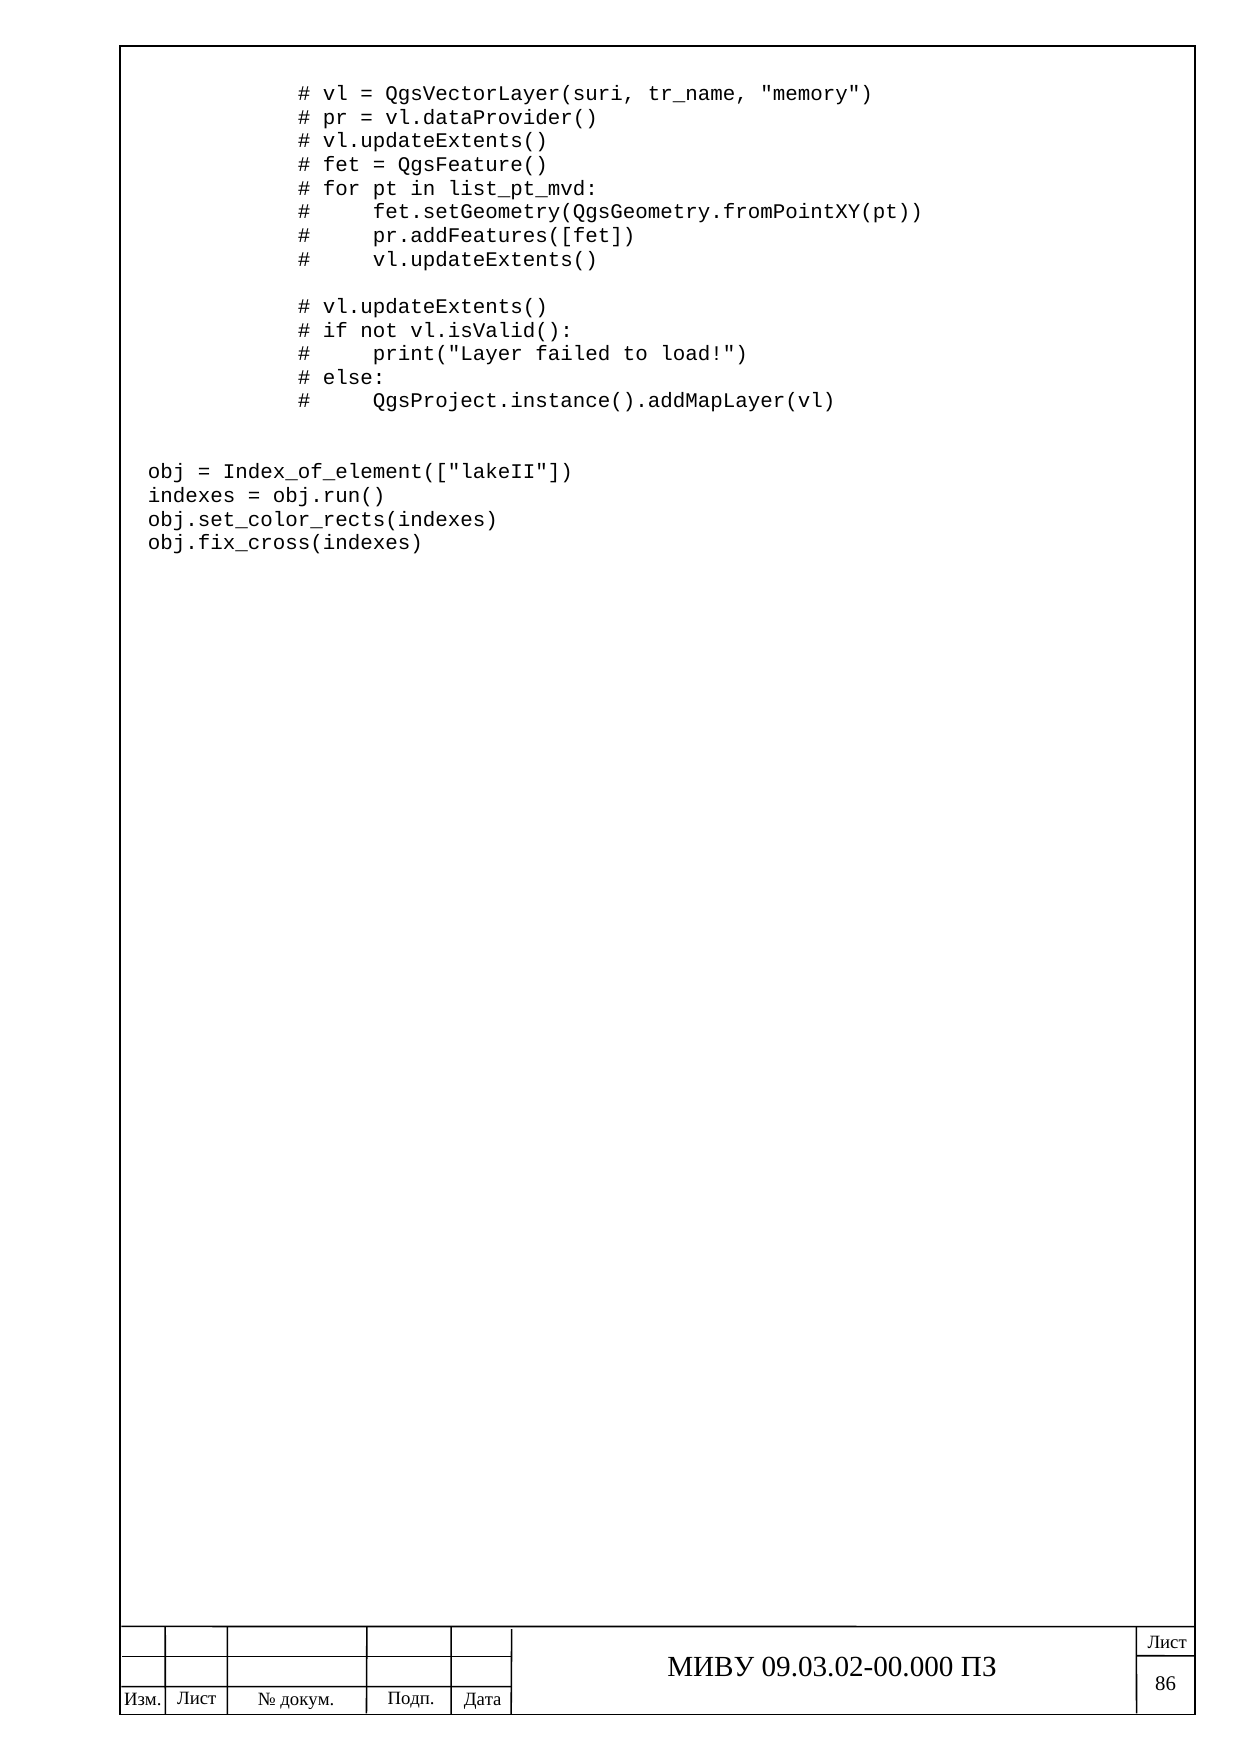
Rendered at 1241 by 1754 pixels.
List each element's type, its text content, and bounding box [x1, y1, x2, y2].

list # else: [148, 367, 1167, 391]
list # vl = QgsVectorLayer(suri, tr_name, "memory") [148, 83, 1167, 107]
list # pr.addFeatures([fet]) [148, 225, 1167, 249]
list indexes = obj.run() [148, 485, 1167, 509]
list # vl.updateExtents() [148, 130, 1167, 154]
list # vl.updateExtents() [148, 296, 1167, 319]
list # print("Layer failed to load!") [148, 343, 1167, 367]
list # fet.setGeometry(QgsGeometry.fromPointXY(pt)) [148, 201, 1167, 225]
list # pr = vl.dataProvider() [148, 107, 1167, 130]
list # QgsProject.instance().addMapLayer(vl) [148, 391, 1167, 414]
list # if not vl.isValid(): [148, 319, 1167, 343]
list # for pt in list_pt_mvd: [148, 178, 1167, 201]
list obj.fix_cross(indexes) [148, 532, 1167, 556]
list # vl.updateExtents() [148, 249, 1167, 272]
list obj.set_color_rects(indexes) [148, 509, 1167, 532]
list # fet = QgsFeature() [148, 154, 1167, 178]
list obj = Index_of_element(["lakeII"]) [148, 461, 1167, 485]
